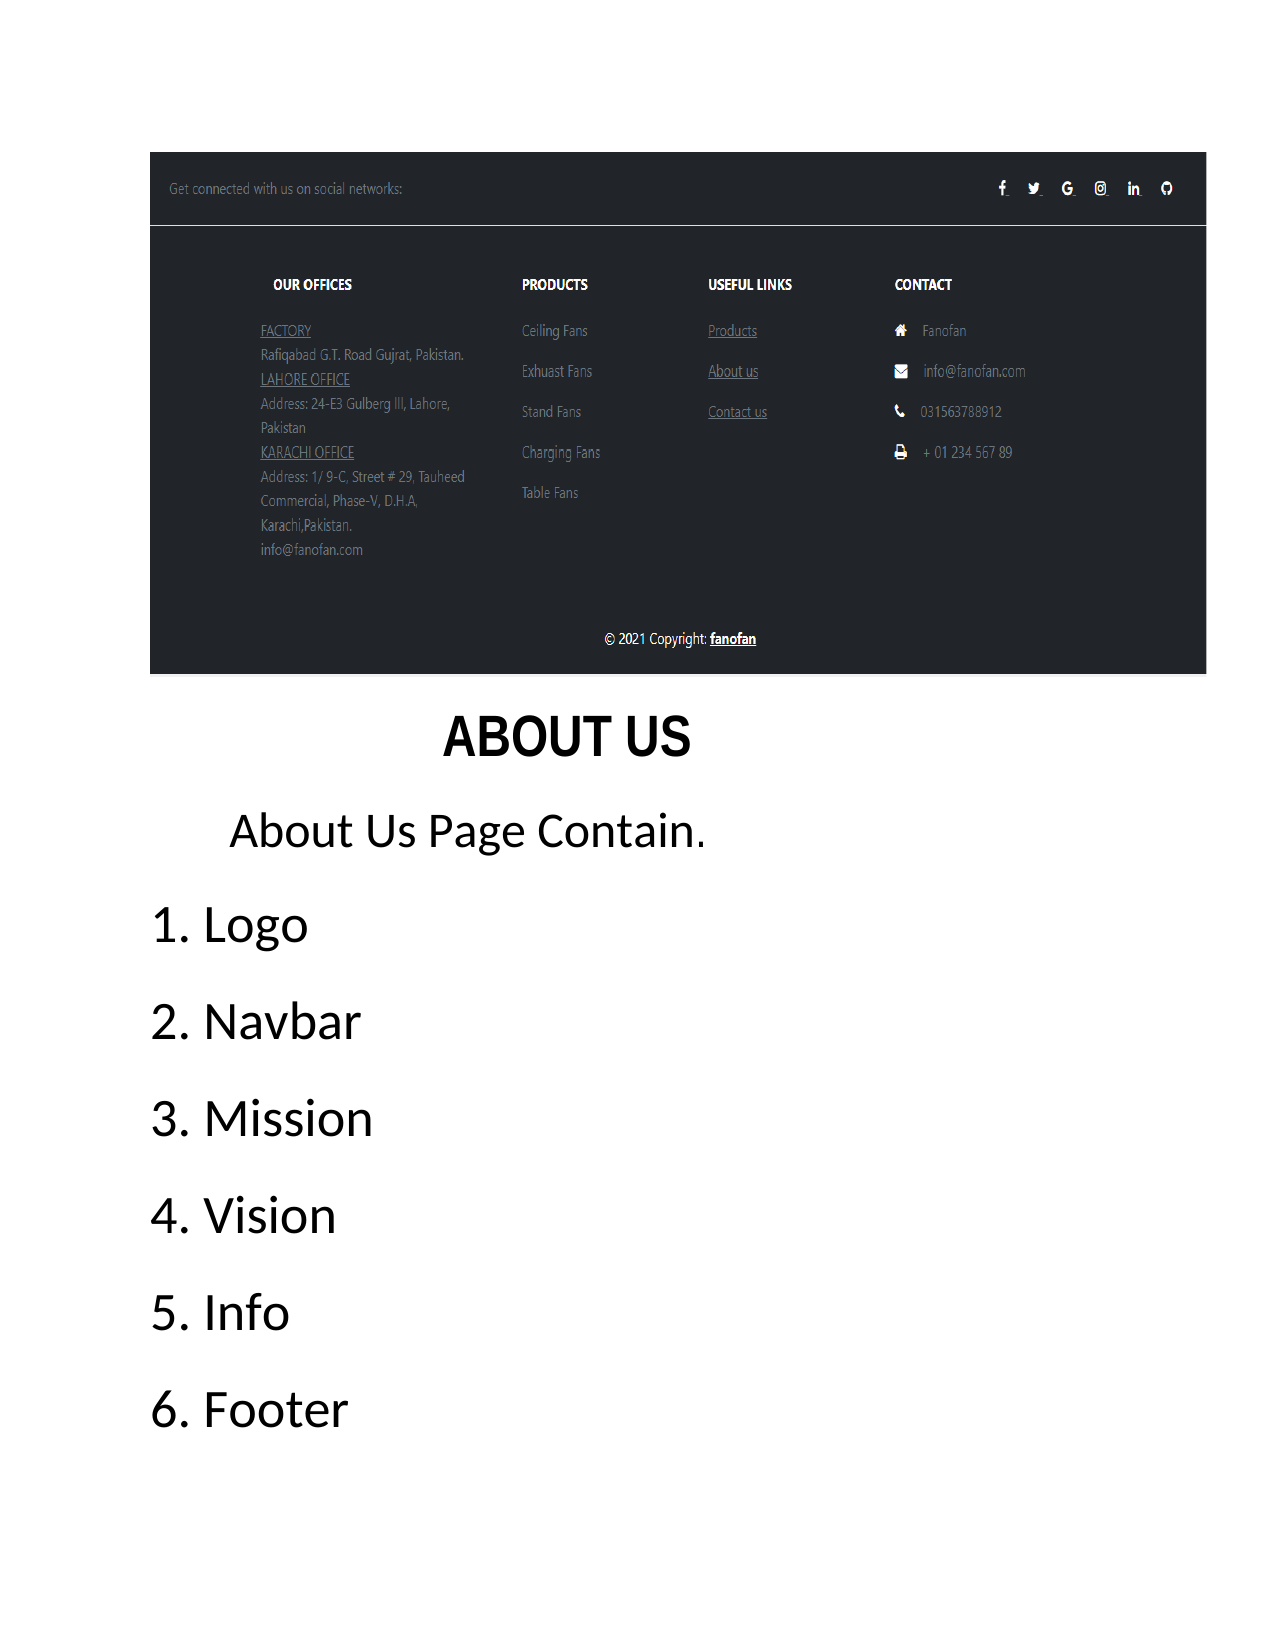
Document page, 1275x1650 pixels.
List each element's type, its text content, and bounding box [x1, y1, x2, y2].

text About Us Page Contain. [150, 799, 1125, 860]
picture [150, 150, 1207, 677]
text 6. Footer [150, 1375, 1125, 1441]
text 2. Navbar [150, 987, 1125, 1053]
text 5. Info [150, 1278, 1125, 1344]
text ABOUT US [150, 702, 1125, 768]
text 1. Logo [150, 890, 1125, 956]
text 4. Vision [150, 1181, 1125, 1247]
text 3. Mission [150, 1084, 1125, 1150]
